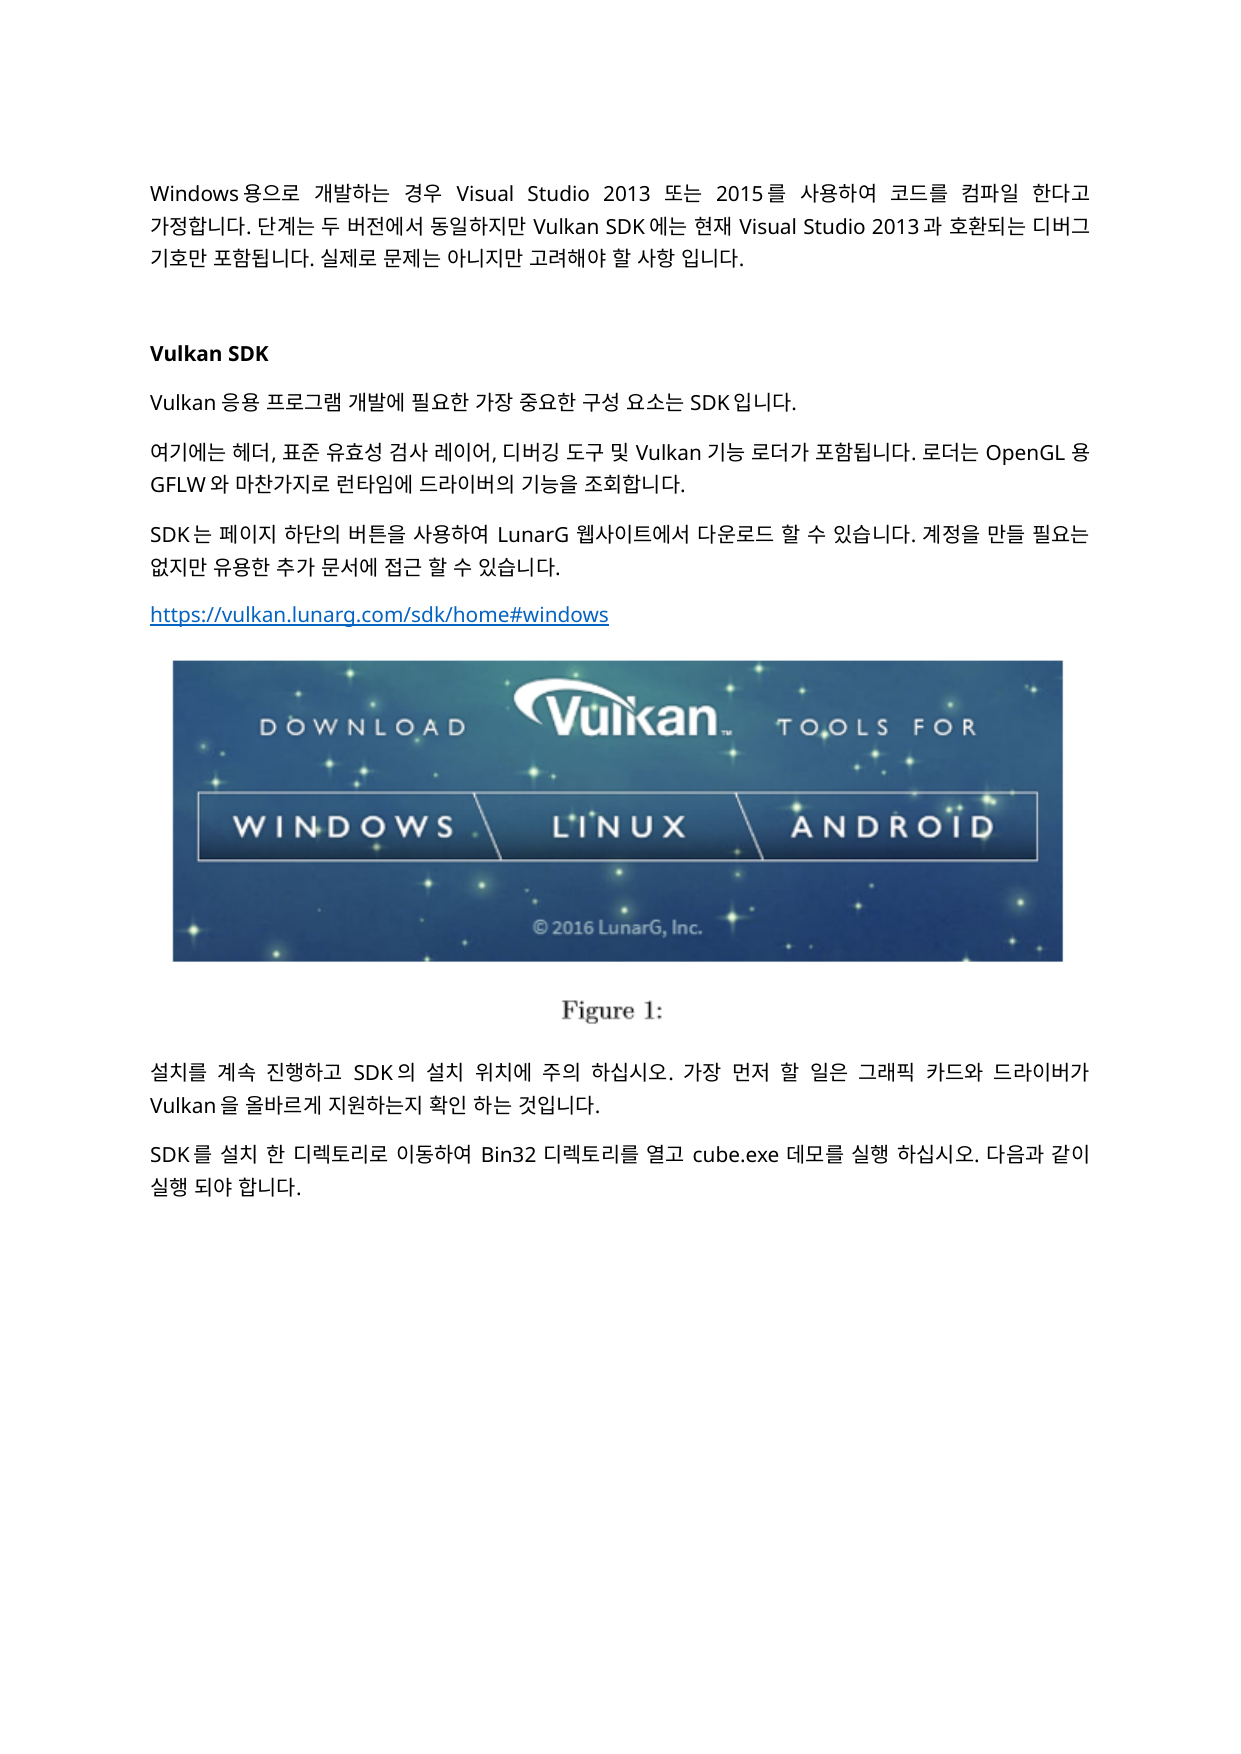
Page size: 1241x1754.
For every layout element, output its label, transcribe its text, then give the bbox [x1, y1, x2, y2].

picture [150, 647, 1091, 1038]
text 설치를 계속 진행하고 SDK의 설치 위치에 주의 하십시오. 가장 먼저 할 일은 그래픽 카드와 드라이버가 Vulkan을 올바르게 지원하는지 확인 하는 것입니다. [150, 1057, 1090, 1119]
text Vulkan 응용 프로그램 개발에 필요한 가장 중요한 구성 요소는 SDK입니다. [150, 387, 1090, 417]
text 여기에는 헤더, 표준 유효성 검사 레이어, 디버깅 도구 및 Vulkan 기능 로더가 포함됩니다. 로더는 OpenGL 용 GFLW와 마찬가지로 런타임에 드라이버의 기능을 조회합니다. [150, 436, 1090, 499]
text Vulkan SDK [150, 339, 1090, 368]
text https://vulkan.lunarg.com/sdk/home#windows [150, 600, 1090, 628]
text Windows용으로 개발하는 경우 Visual Studio 2013 또는 2015를 사용하여 코드를 컴파일 한다고 가정합니다. 단계는 두 버전에서 동일하지만 Vulkan SDK에는 현재 Visual Studio 2013과 호환되는 디버그 기호만 포함됩니다. 실제로 문제는 아니지만 고려해야 할 사항 입니다. [150, 177, 1090, 273]
text SDK를 설치 한 디렉토리로 이동하여 Bin32 디렉토리를 열고 cube.exe 데모를 실행 하십시오. 다음과 같이 실행 되야 합니다. [150, 1139, 1090, 1202]
text SDK는 페이지 하단의 버튼을 사용하여 LunarG 웹사이트에서 다운로드 할 수 있습니다. 계정을 만들 필요는 없지만 유용한 추가 문서에 접근 할 수 있습니다. [150, 518, 1090, 581]
